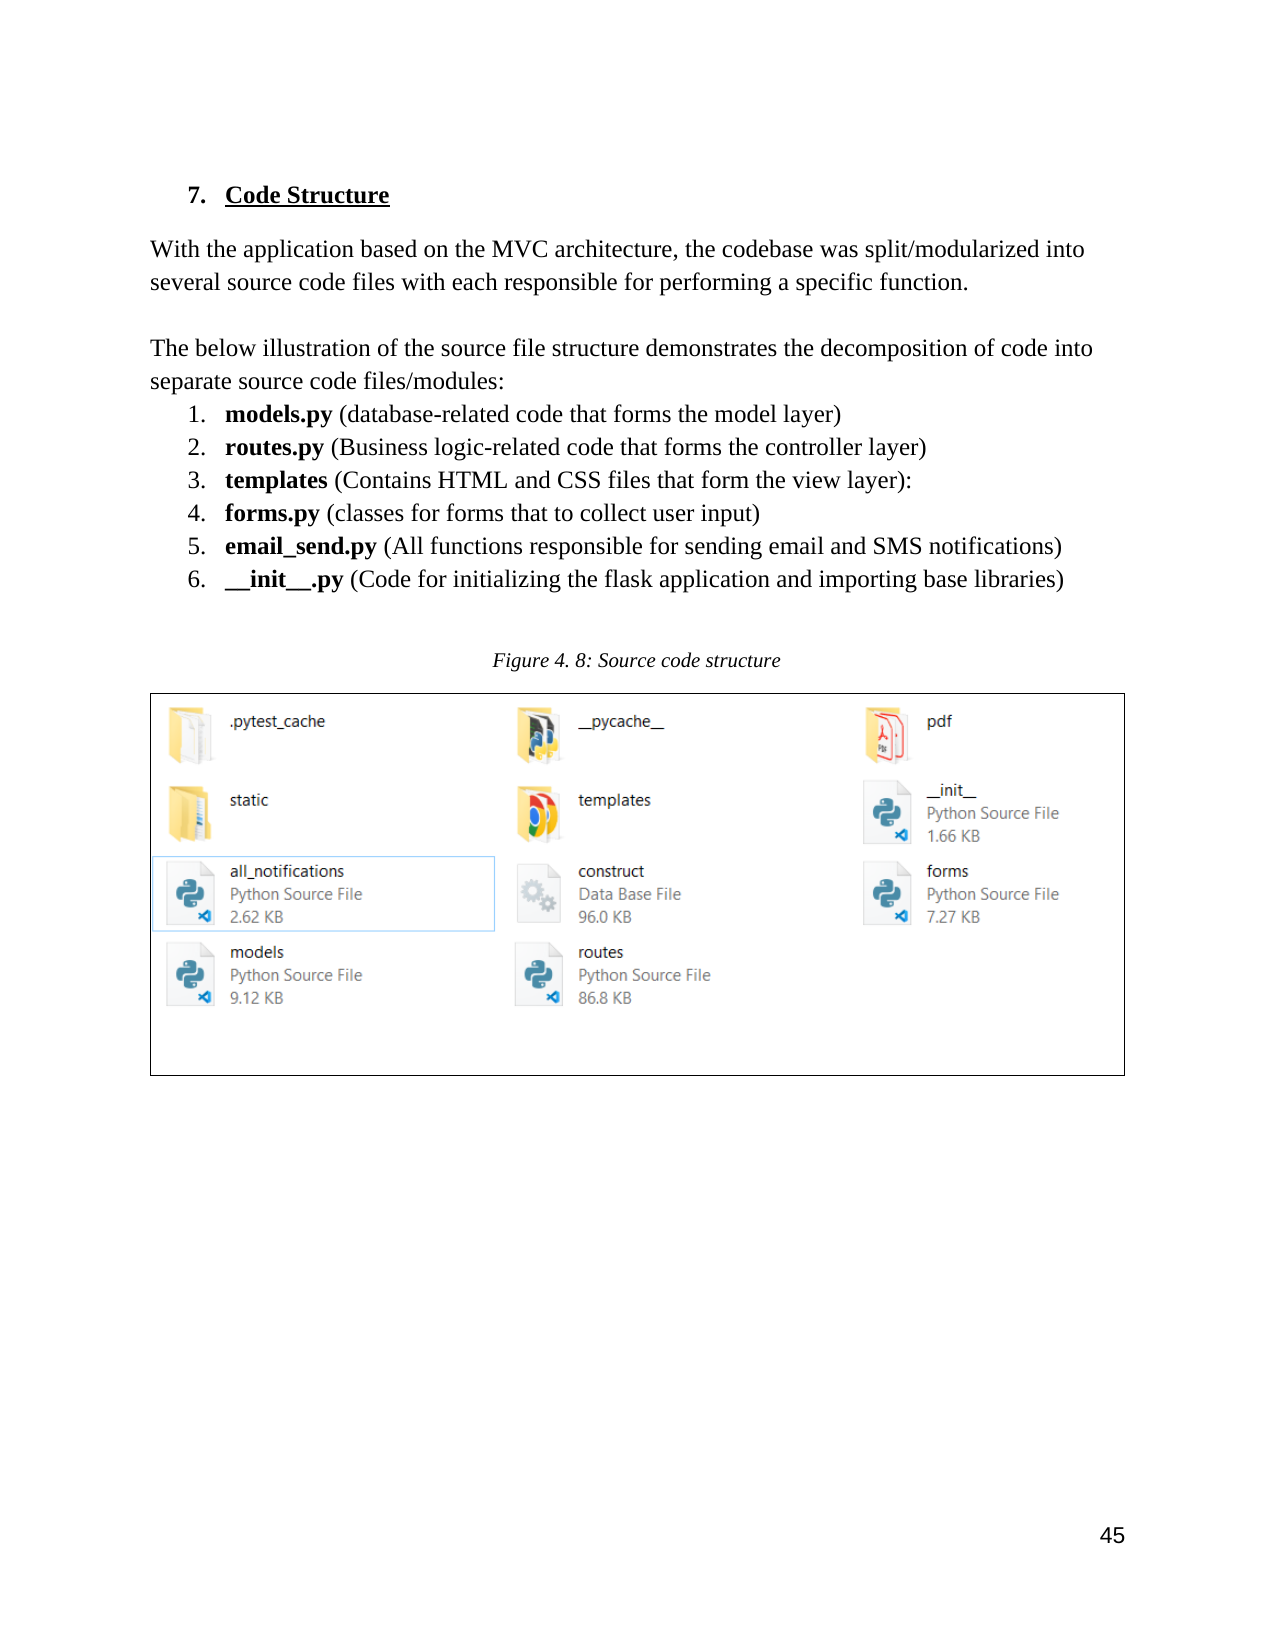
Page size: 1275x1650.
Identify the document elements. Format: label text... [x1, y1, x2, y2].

list Code Structure [187, 180, 1125, 209]
picture [151, 694, 1124, 1075]
text Figure 4. 8: Source code structure [150, 648, 1125, 672]
list templates (Contains HTML and CSS files that form the view layer): [187, 465, 1125, 494]
list models.py (database-related code that forms the model layer) [187, 399, 1125, 428]
text The below illustration of the source file structure demonstrates the decomposition of code into separate source code files/modules: [150, 333, 1125, 395]
list routes.py (Business logic-related code that forms the controller layer) [187, 432, 1125, 461]
list email_send.py (All functions responsible for sending email and SMS notifications) [187, 531, 1125, 560]
text With the application based on the MVC architecture, the codebase was split/modularized into several source code files with each responsible for performing a specific function. [150, 234, 1125, 296]
list __init__.py (Code for initializing the flask application and importing base libraries) [187, 564, 1125, 593]
list forms.py (classes for forms that to collect user input) [187, 498, 1125, 527]
